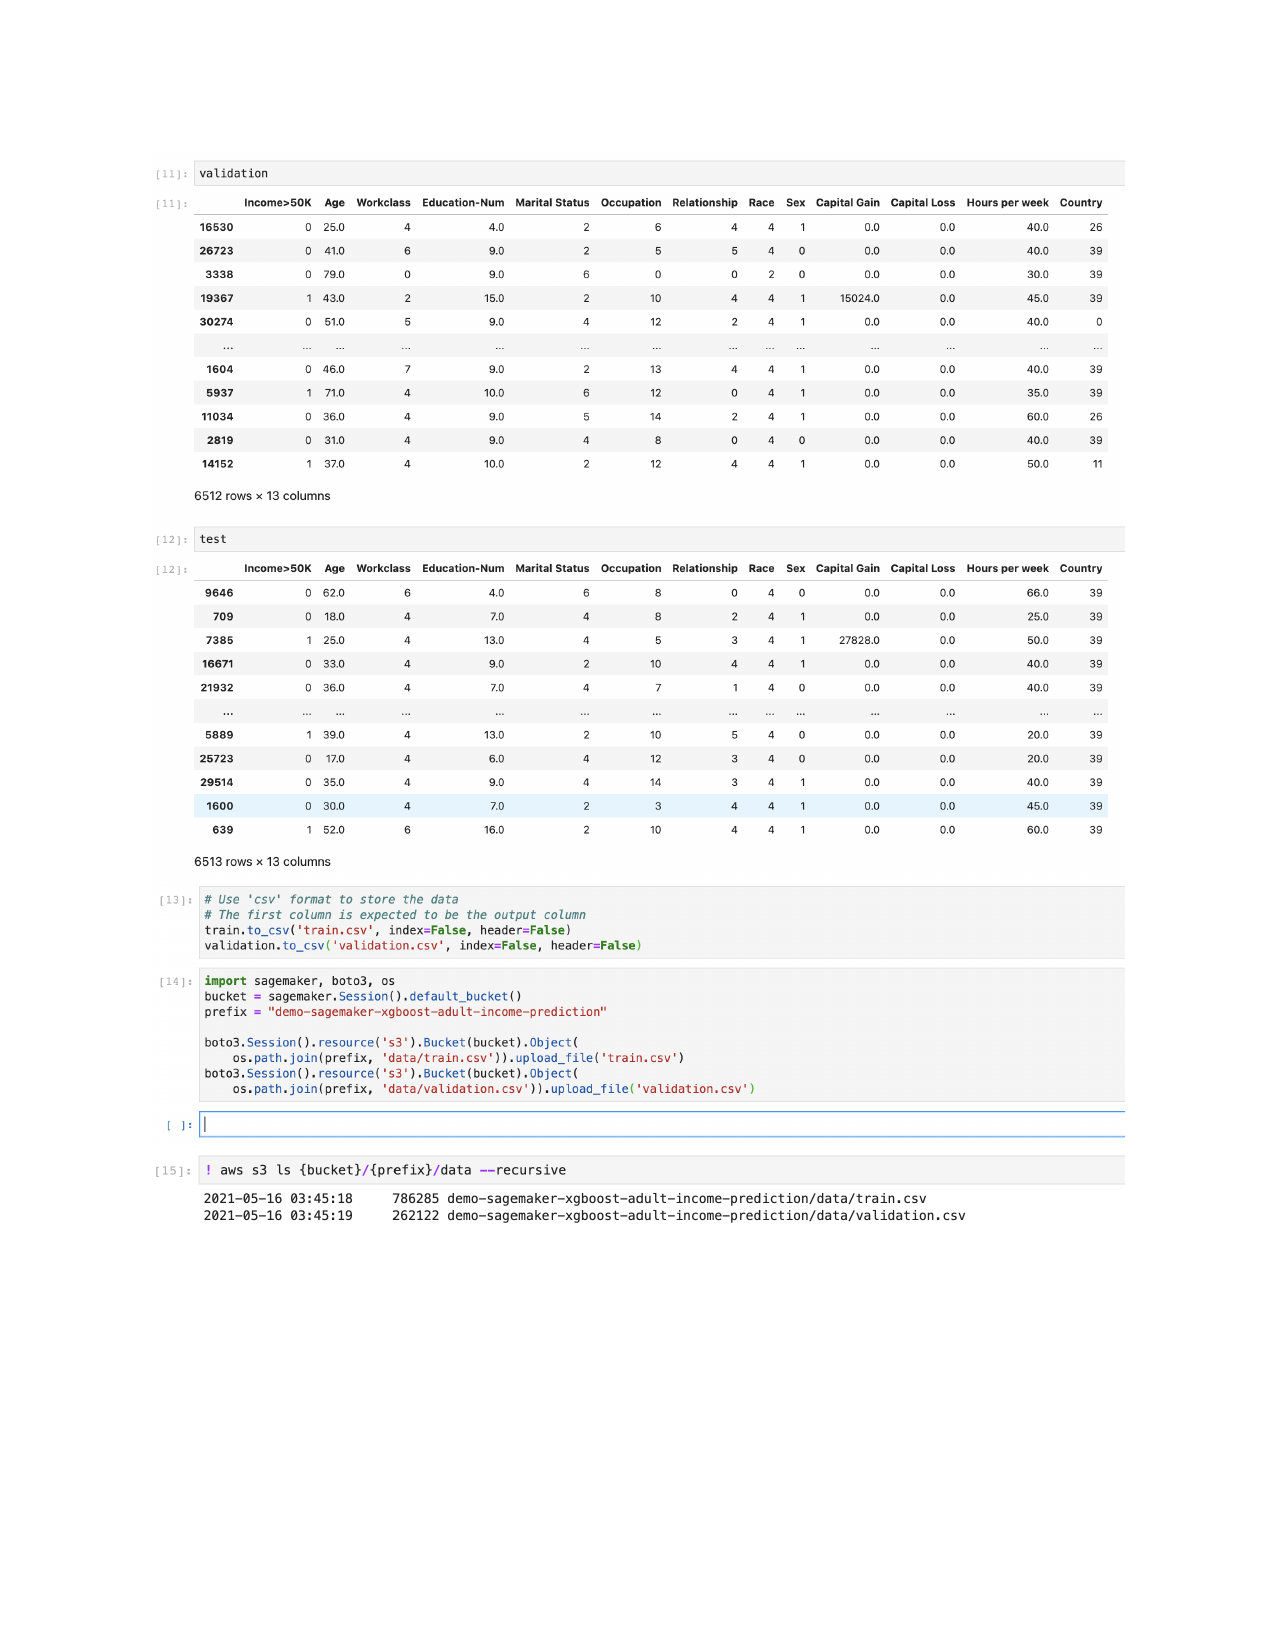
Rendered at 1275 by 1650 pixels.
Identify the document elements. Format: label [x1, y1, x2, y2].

picture [150, 150, 1125, 1230]
